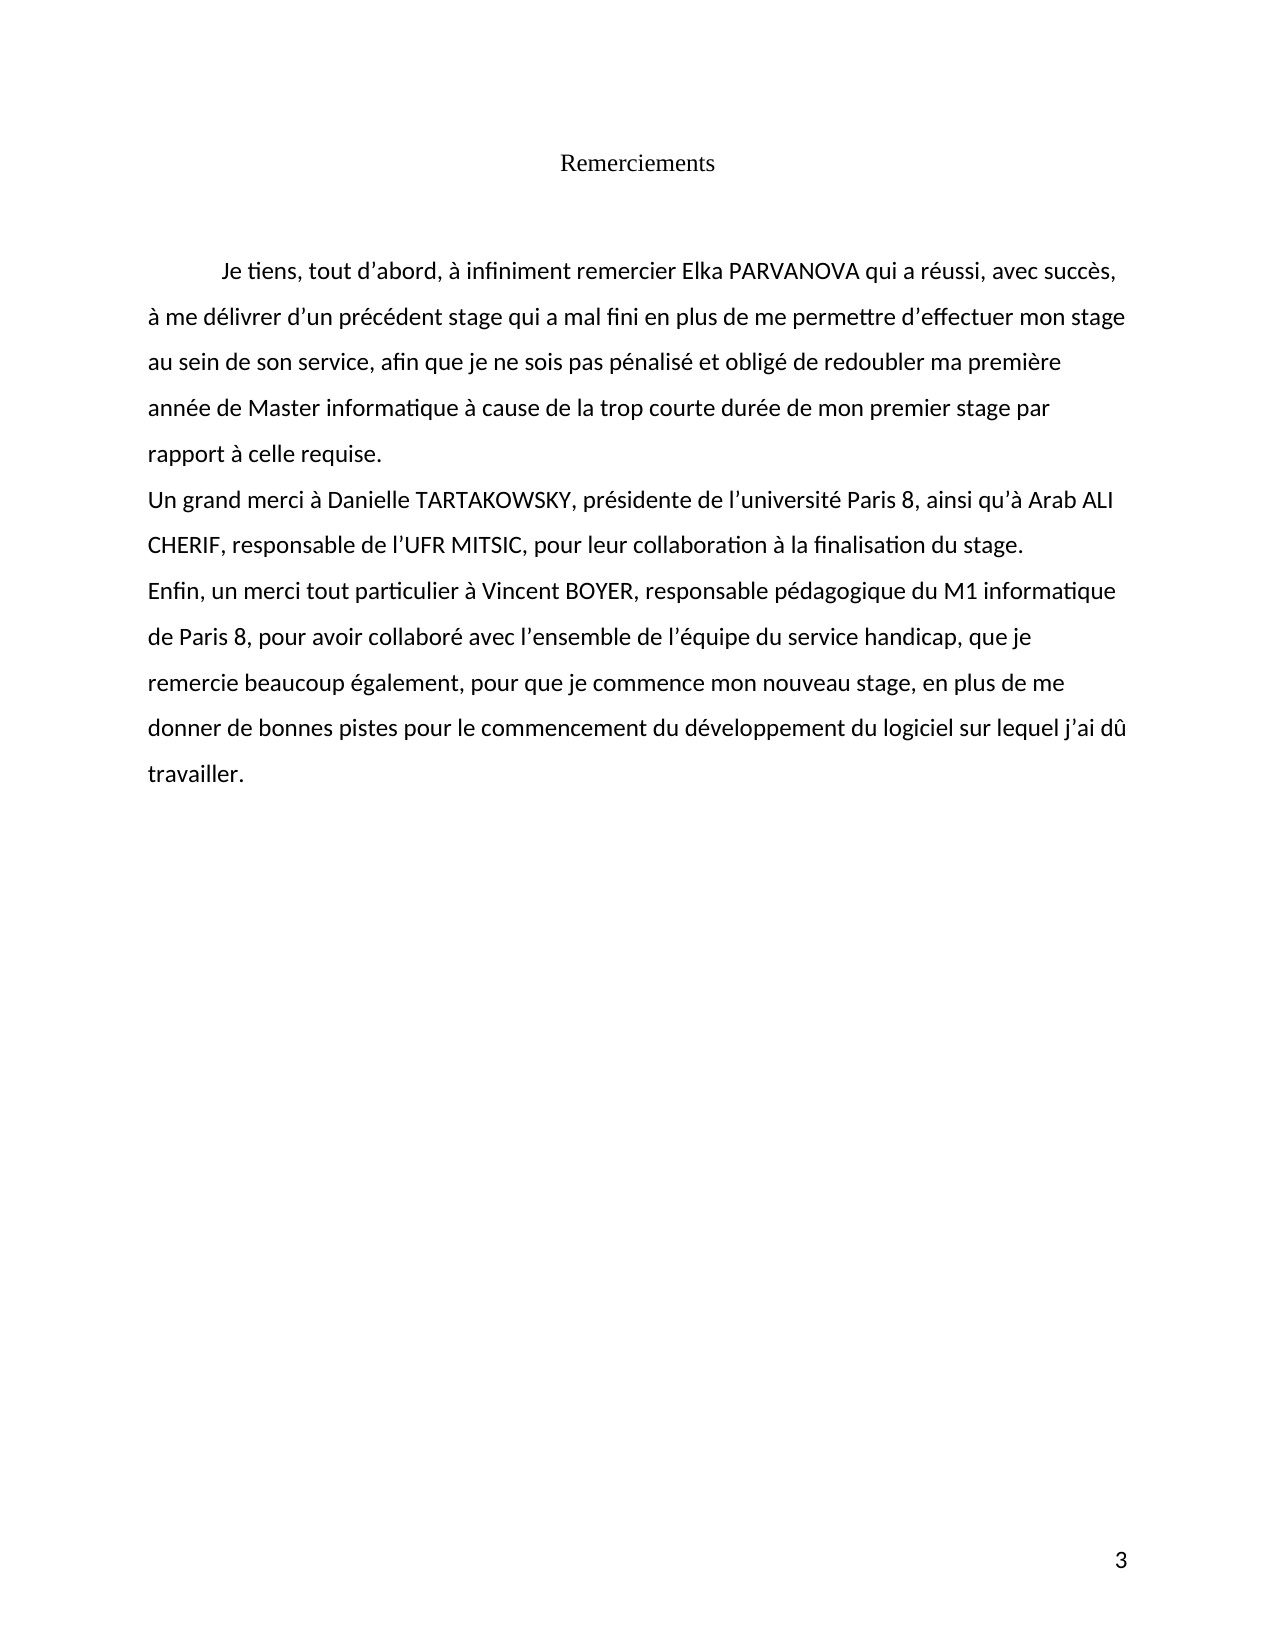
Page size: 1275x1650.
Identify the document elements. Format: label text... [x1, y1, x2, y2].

text Remerciements [148, 148, 1127, 176]
text Enfin, un merci tout particulier à Vincent BOYER, responsable pédagogique du M1 informatique de Paris 8, pour avoir collaboré avec l’ensemble de l’équipe du service handicap, que je remercie beaucoup également, pour que je commence mon nouveau stage, en plus de me donner de bonnes pistes pour le commencement du développement du logiciel sur lequel j’ai dû travailler. [148, 575, 1127, 789]
text Un grand merci à Danielle TARTAKOWSKY, présidente de l’université Paris 8, ainsi qu’à Arab ALI CHERIF, responsable de l’UFR MITSIC, pour leur collaboration à la finalisation du stage. [148, 484, 1127, 560]
text Je tiens, tout d’abord, à infiniment remercier Elka PARVANOVA qui a réussi, avec succès, à me délivrer d’un précédent stage qui a mal fini en plus de me permettre d’effectuer mon stage au sein de son service, afin que je ne sois pas pénalisé et obligé de redoubler ma première année de Master informatique à cause de la trop courte durée de mon premier stage par rapport à celle requise. [148, 255, 1127, 468]
